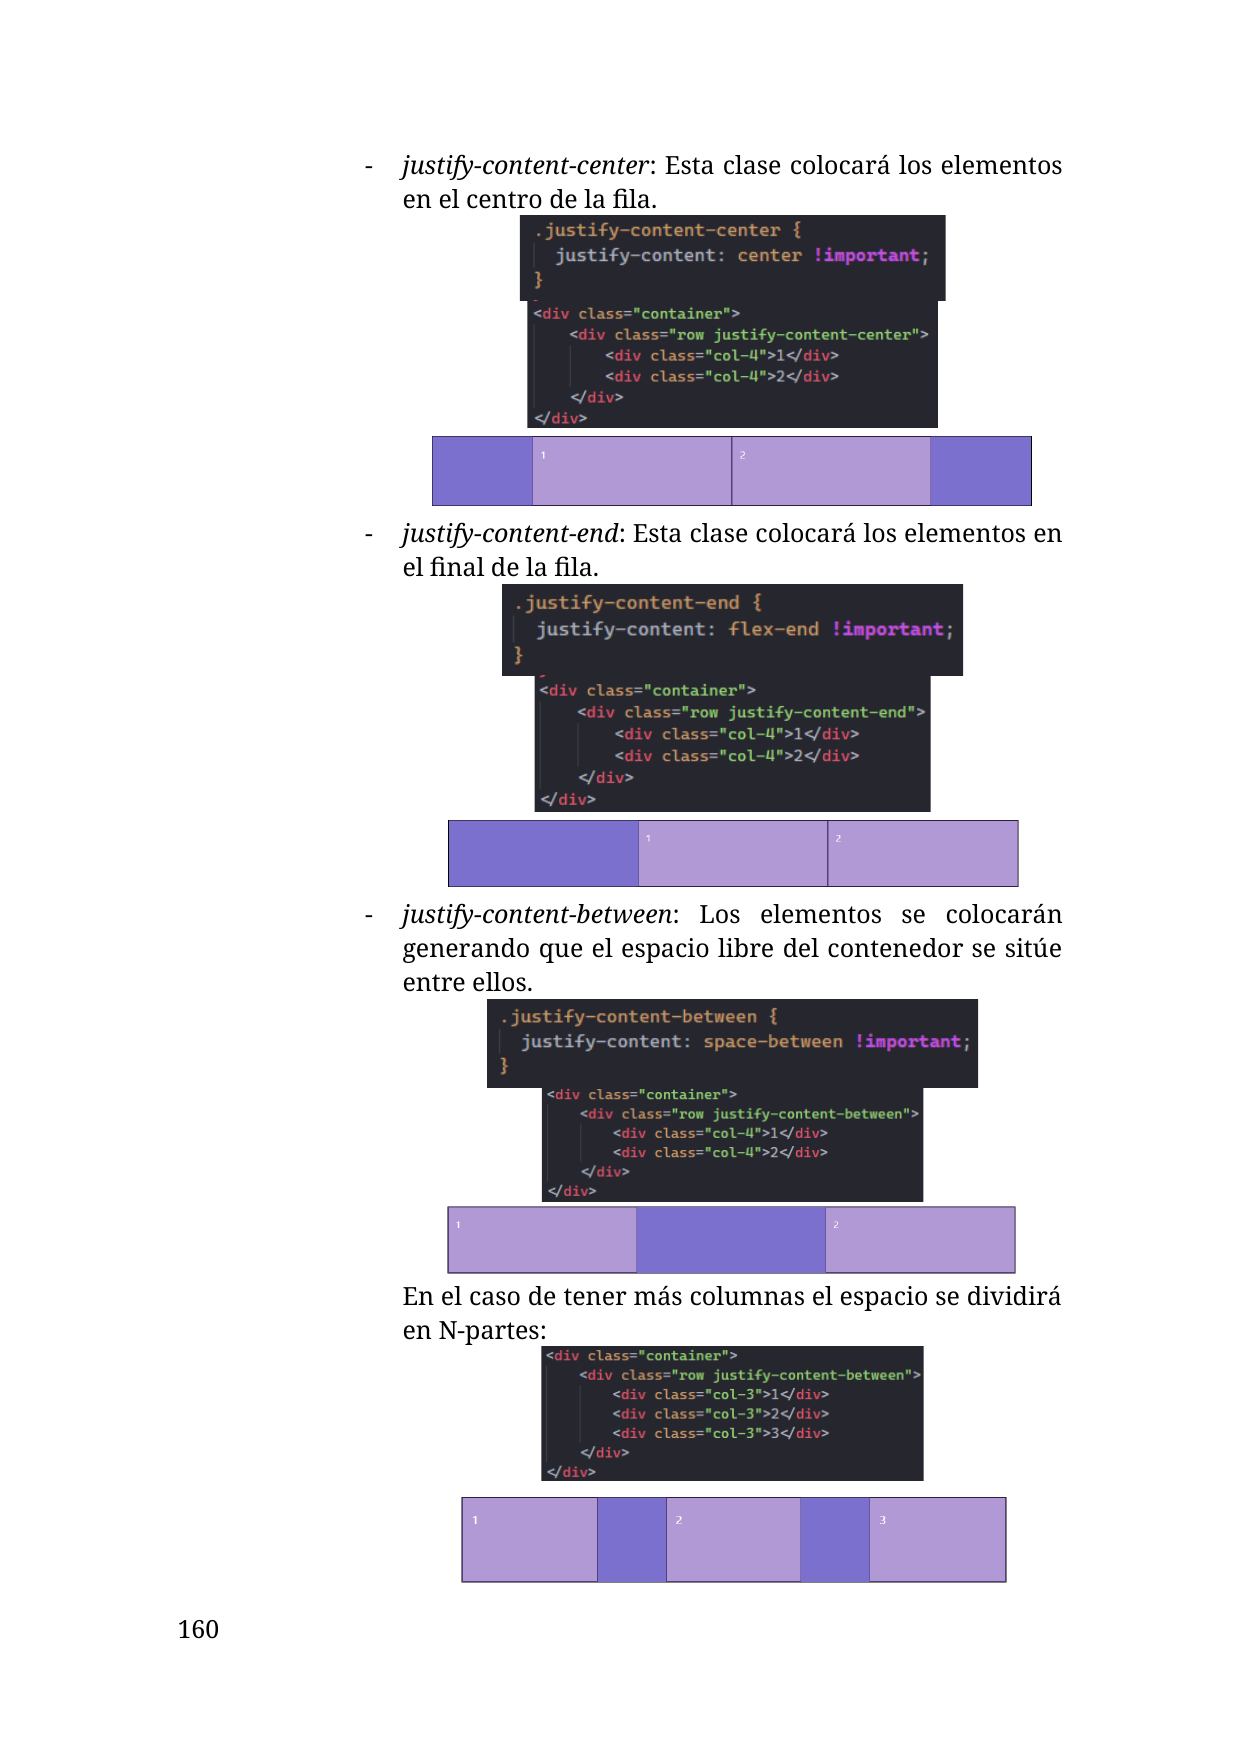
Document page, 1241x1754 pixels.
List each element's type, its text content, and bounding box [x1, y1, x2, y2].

picture [442, 584, 1023, 897]
list justify-content-between: Los elementos se colocarán generando que el espacio libre del contenedor se sitúe entre ellos. [365, 897, 1063, 999]
picture [443, 1346, 1022, 1592]
list justify-content-center: Esta clase colocará los elementos en el centro de la fila. [365, 148, 1063, 216]
list En el caso de tener más columnas el espacio se dividirá en N-partes: [402, 1279, 1063, 1347]
list justify-content-end: Esta clase colocará los elementos en el final de la fila. [365, 516, 1063, 584]
picture [442, 999, 1023, 1279]
picture [425, 215, 1041, 516]
